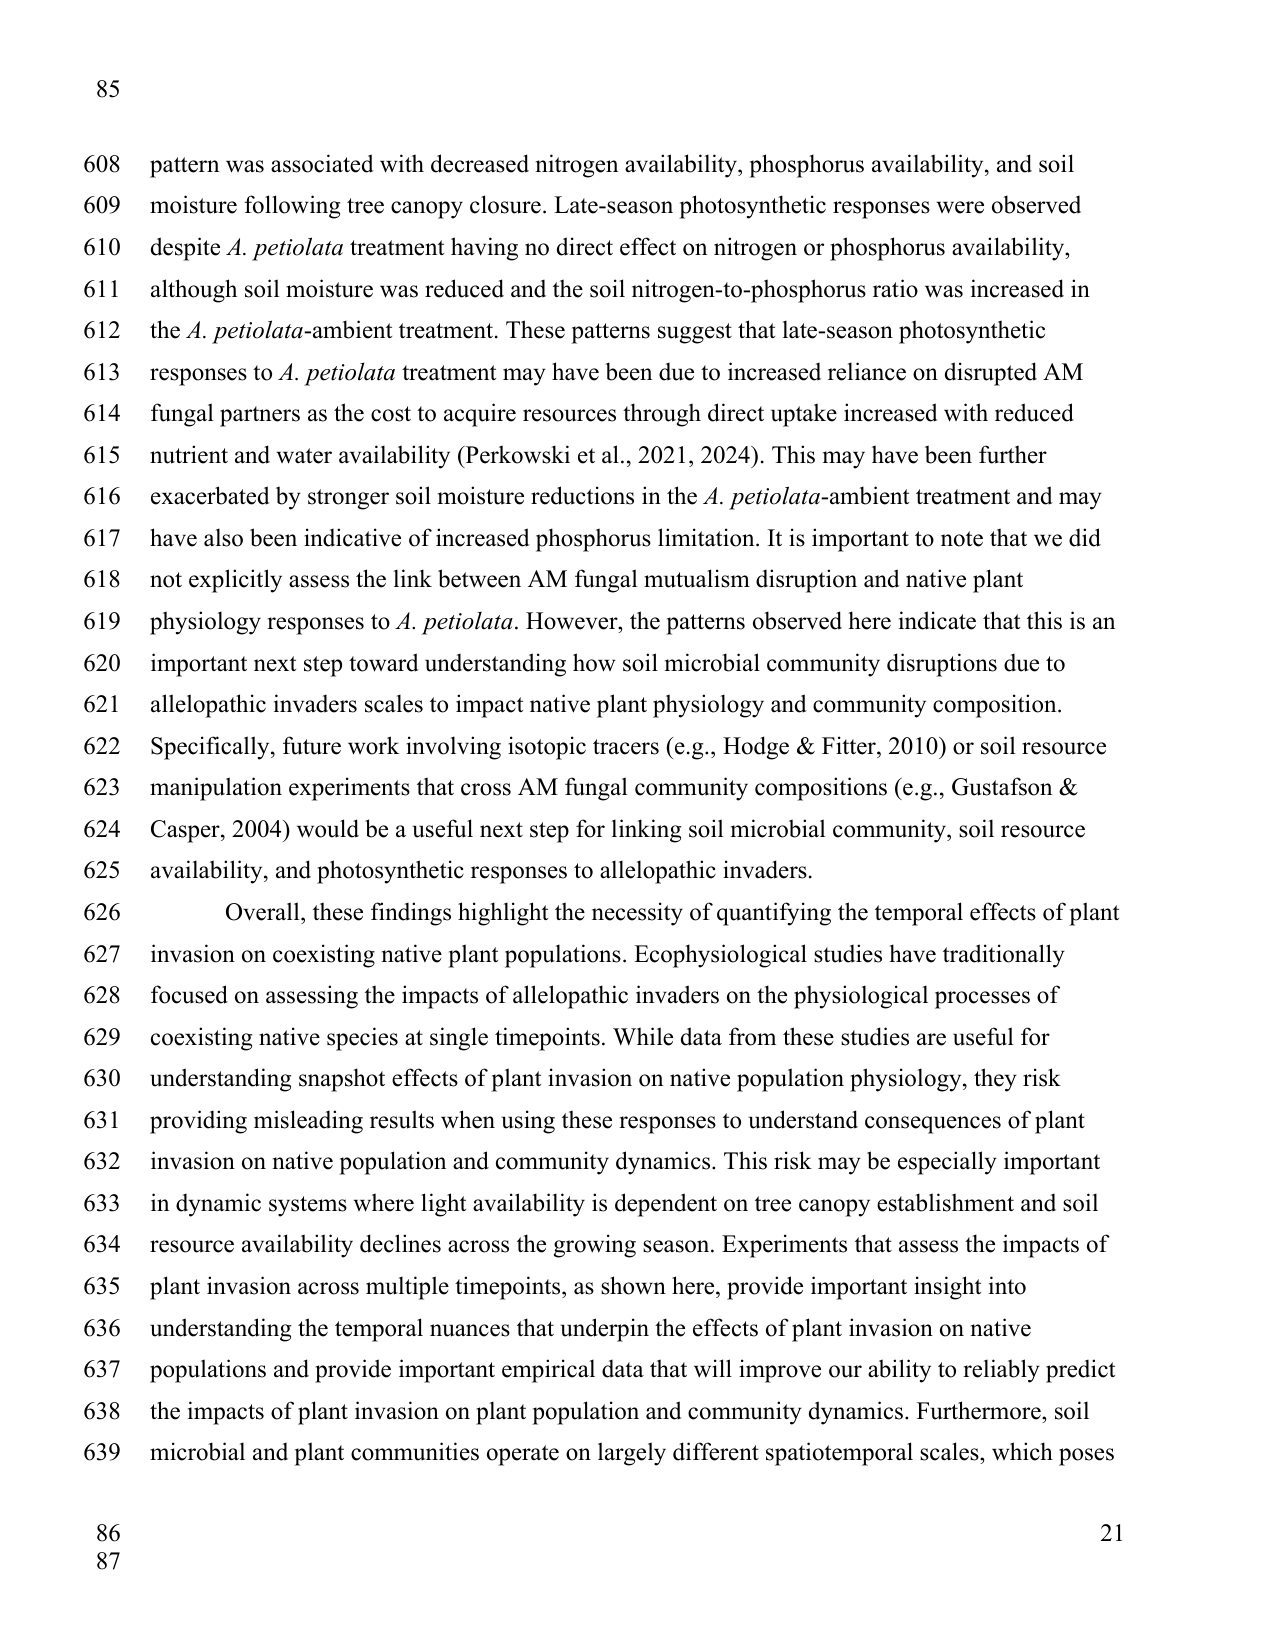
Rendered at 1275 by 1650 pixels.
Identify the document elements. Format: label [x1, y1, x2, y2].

text [150, 898, 1125, 1466]
text [150, 150, 1125, 884]
